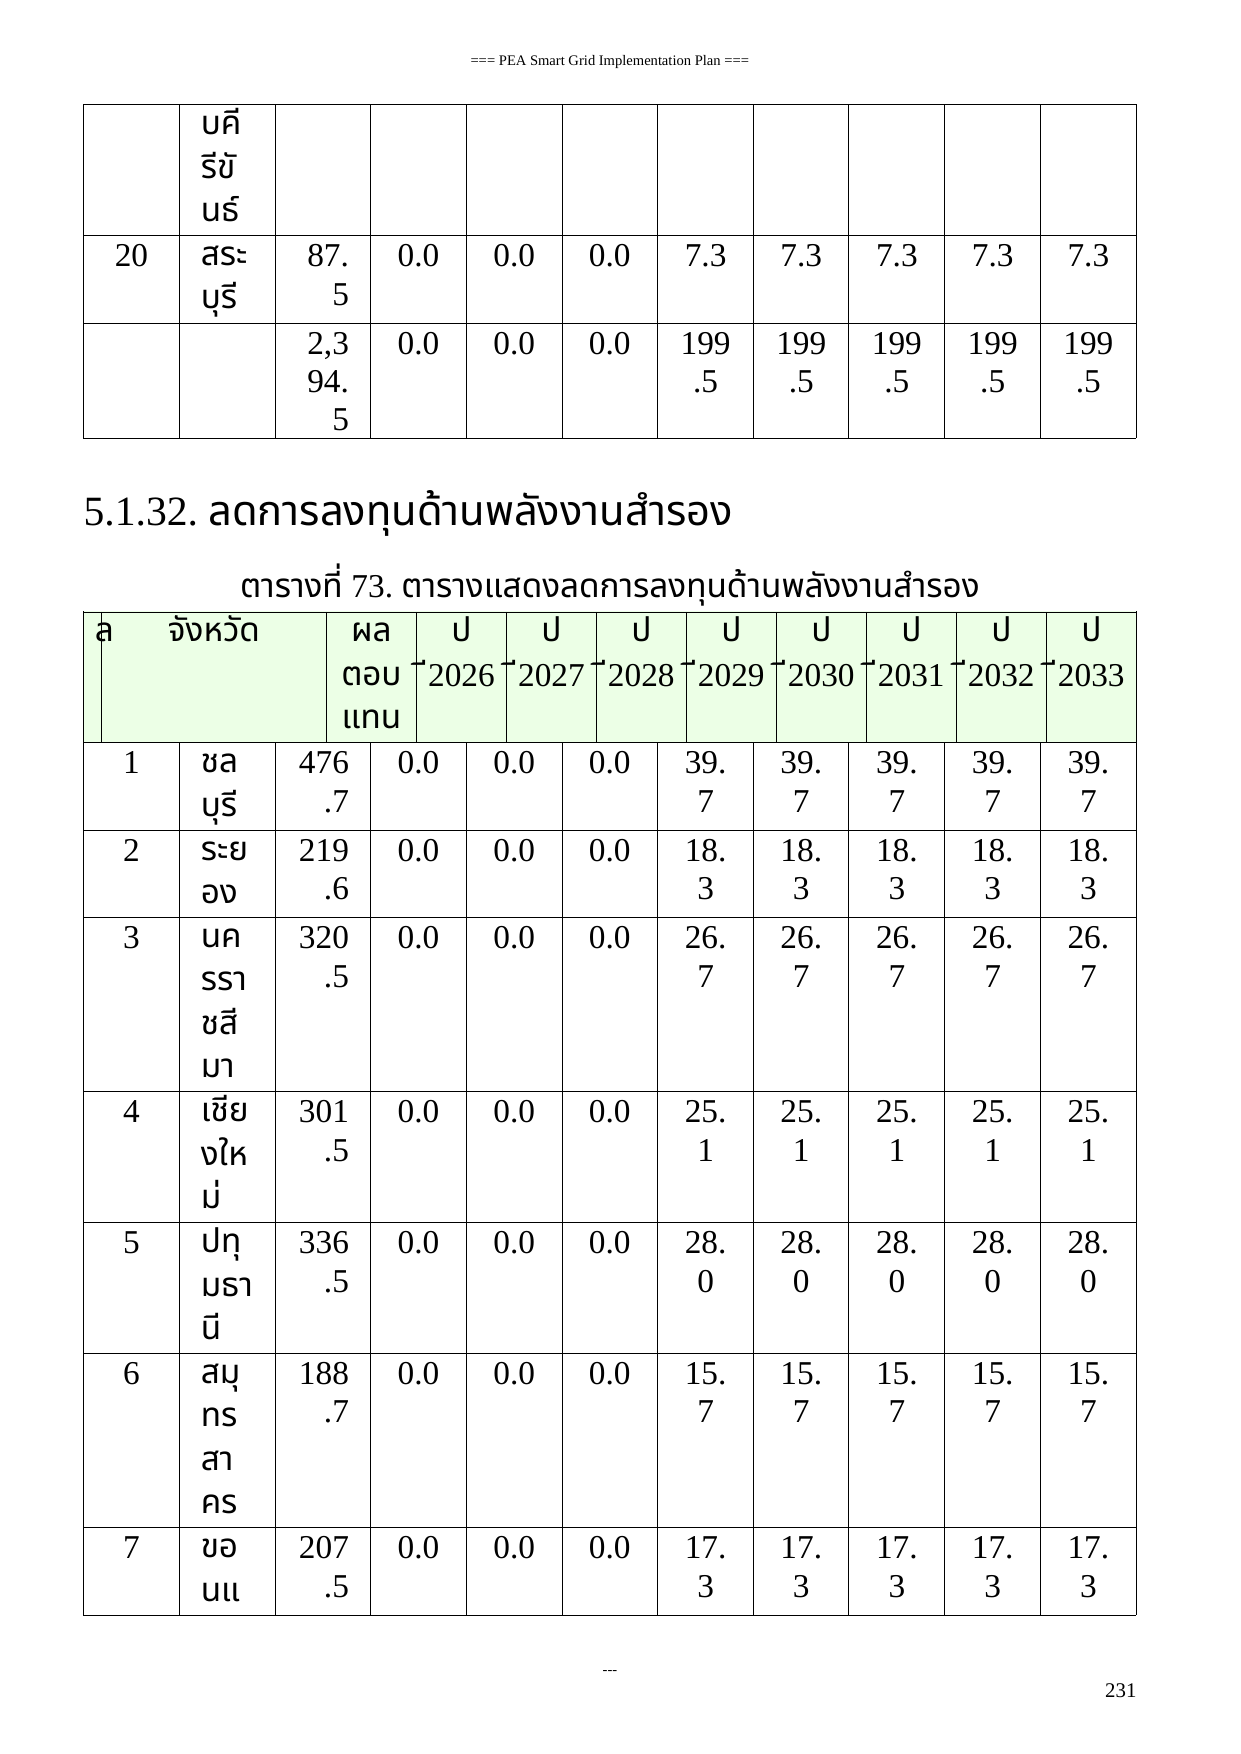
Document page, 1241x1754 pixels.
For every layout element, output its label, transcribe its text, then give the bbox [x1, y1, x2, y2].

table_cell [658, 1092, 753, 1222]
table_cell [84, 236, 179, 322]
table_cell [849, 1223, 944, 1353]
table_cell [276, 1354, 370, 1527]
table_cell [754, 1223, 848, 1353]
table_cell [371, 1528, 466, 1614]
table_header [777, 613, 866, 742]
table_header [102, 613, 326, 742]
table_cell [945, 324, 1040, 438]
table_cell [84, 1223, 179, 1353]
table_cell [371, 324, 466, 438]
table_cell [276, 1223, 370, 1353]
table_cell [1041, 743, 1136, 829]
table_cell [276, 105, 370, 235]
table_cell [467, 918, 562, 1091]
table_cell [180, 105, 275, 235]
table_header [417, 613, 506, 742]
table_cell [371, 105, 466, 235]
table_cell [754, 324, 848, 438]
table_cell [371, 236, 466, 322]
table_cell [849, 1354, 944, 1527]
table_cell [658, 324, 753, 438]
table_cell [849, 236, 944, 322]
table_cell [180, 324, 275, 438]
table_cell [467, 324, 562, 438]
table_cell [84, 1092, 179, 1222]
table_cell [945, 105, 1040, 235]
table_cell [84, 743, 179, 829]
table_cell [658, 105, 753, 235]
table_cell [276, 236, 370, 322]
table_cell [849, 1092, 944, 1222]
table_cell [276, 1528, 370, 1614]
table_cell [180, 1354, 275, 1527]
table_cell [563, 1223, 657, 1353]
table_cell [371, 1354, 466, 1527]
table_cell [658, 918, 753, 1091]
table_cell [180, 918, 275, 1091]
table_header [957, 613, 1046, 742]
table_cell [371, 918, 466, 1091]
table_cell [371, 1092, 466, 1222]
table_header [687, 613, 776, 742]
text ตารางที่ 73. ตารางแสดงลดการลงทุนด้านพลังงานสำรอง [83, 567, 1136, 611]
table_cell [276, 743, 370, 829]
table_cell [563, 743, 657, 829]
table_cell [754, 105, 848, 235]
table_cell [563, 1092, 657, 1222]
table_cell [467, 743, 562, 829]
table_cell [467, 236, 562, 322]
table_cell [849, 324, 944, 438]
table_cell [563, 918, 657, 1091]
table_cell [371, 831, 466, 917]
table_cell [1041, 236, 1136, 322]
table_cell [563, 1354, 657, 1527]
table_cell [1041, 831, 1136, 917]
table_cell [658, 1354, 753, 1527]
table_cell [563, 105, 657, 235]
subtitle 5.1.32. ลดการลงทุนด้านพลังงานสำรอง [83, 487, 1136, 543]
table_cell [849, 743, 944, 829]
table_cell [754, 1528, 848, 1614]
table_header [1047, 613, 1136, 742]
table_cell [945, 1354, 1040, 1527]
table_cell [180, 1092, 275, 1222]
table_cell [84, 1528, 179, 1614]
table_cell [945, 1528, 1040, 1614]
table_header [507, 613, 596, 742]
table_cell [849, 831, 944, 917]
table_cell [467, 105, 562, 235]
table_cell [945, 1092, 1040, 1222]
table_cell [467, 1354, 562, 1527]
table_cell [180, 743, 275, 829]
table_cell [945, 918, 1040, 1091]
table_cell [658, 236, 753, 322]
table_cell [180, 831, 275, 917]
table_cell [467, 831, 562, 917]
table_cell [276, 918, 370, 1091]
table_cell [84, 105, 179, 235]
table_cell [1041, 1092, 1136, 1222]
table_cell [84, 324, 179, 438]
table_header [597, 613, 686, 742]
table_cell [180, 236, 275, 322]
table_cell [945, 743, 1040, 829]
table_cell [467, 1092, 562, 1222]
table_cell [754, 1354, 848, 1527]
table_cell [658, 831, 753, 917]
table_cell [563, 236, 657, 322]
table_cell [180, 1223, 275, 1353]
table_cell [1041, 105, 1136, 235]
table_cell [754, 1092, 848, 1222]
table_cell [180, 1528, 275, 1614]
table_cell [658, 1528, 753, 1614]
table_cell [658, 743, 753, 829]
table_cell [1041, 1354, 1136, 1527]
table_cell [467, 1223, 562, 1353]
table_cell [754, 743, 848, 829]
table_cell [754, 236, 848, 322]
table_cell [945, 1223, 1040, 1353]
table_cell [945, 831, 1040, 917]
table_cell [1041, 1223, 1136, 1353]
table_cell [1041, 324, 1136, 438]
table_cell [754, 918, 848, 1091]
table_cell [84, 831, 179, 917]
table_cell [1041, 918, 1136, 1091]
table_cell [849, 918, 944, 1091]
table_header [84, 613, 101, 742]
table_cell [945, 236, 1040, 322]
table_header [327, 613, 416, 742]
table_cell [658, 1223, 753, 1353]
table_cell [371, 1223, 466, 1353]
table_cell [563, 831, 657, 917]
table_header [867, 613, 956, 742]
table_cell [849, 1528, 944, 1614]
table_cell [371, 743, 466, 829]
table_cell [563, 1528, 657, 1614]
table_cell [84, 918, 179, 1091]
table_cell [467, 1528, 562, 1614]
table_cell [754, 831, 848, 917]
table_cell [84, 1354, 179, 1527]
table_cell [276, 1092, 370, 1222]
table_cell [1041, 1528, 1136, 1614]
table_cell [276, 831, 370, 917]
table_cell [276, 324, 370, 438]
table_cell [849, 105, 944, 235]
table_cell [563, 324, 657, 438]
